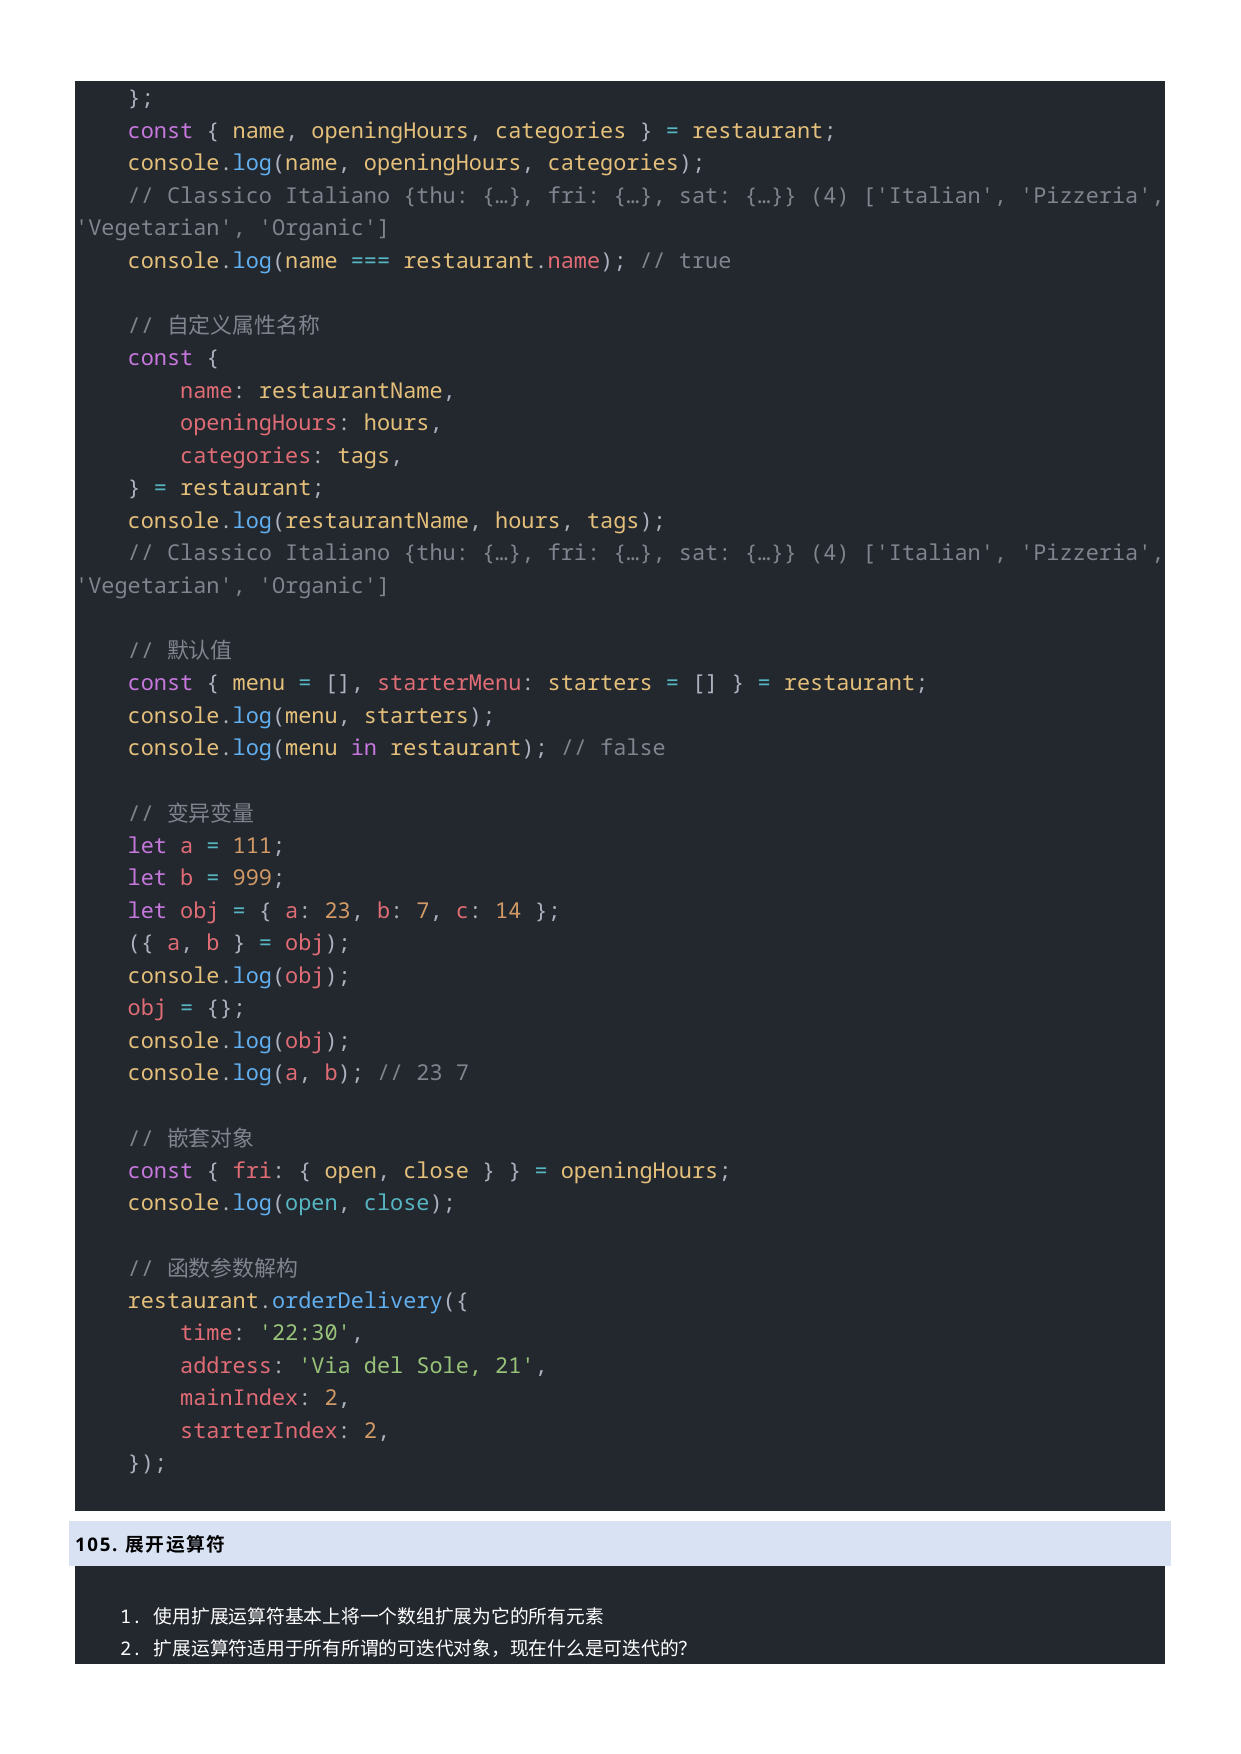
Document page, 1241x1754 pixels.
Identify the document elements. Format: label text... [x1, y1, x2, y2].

text // 嵌套对象 [75, 1121, 1165, 1153]
text openingHours: hours, [75, 406, 1165, 438]
text }); [75, 1446, 1165, 1478]
text const { fri: { open, close } } = openingHours; [75, 1153, 1165, 1186]
text const { [75, 341, 1165, 373]
text let b = 999; [75, 861, 1165, 893]
text const { name, openingHours, categories } = restaurant; [75, 113, 1165, 146]
text let a = 111; [75, 828, 1165, 861]
text console.log(open, close); [75, 1186, 1165, 1218]
text categories: tags, [75, 438, 1165, 471]
subtitle 105. 展开运算符 [75, 1528, 1165, 1560]
text let obj = { a: 23, b: 7, c: 14 }; [75, 893, 1165, 926]
text ({ a, b } = obj); [75, 926, 1165, 958]
text mainIndex: 2, [75, 1381, 1165, 1413]
text // 函数参数解构 [75, 1251, 1165, 1283]
text 2. 扩展运算符适用于所有所谓的可迭代对象，现在什么是可迭代的？ [75, 1631, 1165, 1664]
text // 自定义属性名称 [75, 308, 1165, 341]
text // 变异变量 [75, 796, 1165, 828]
text console.log(name, openingHours, categories); [75, 146, 1165, 178]
text console.log(a, b); // 23 7 [75, 1056, 1165, 1088]
text const { menu = [], starterMenu: starters = [] } = restaurant; [75, 666, 1165, 698]
text 1. 使用扩展运算符基本上将一个数组扩展为它的所有元素 [75, 1599, 1165, 1631]
text address: 'Via del Sole, 21', [75, 1348, 1165, 1381]
text console.log(restaurantName, hours, tags); [75, 503, 1165, 536]
text obj = {}; [75, 991, 1165, 1023]
text time: '22:30', [75, 1316, 1165, 1348]
text }; [75, 81, 1165, 113]
text console.log(name === restaurant.name); // true [75, 243, 1165, 276]
text console.log(menu, starters); [75, 698, 1165, 731]
text // 默认值 [75, 633, 1165, 666]
text name: restaurantName, [75, 373, 1165, 406]
text console.log(menu in restaurant); // false [75, 731, 1165, 763]
text // Classico Italiano {thu: {…}, fri: {…}, sat: {…}} (4) ['Italian', 'Pizzeria', 'Vegetarian', 'Organic'] [75, 536, 1165, 601]
text restaurant.orderDelivery({ [75, 1283, 1165, 1316]
text console.log(obj); [75, 958, 1165, 991]
text console.log(obj); [75, 1023, 1165, 1056]
text } = restaurant; [75, 471, 1165, 503]
text // Classico Italiano {thu: {…}, fri: {…}, sat: {…}} (4) ['Italian', 'Pizzeria', 'Vegetarian', 'Organic'] [75, 178, 1165, 243]
text starterIndex: 2, [75, 1413, 1165, 1446]
